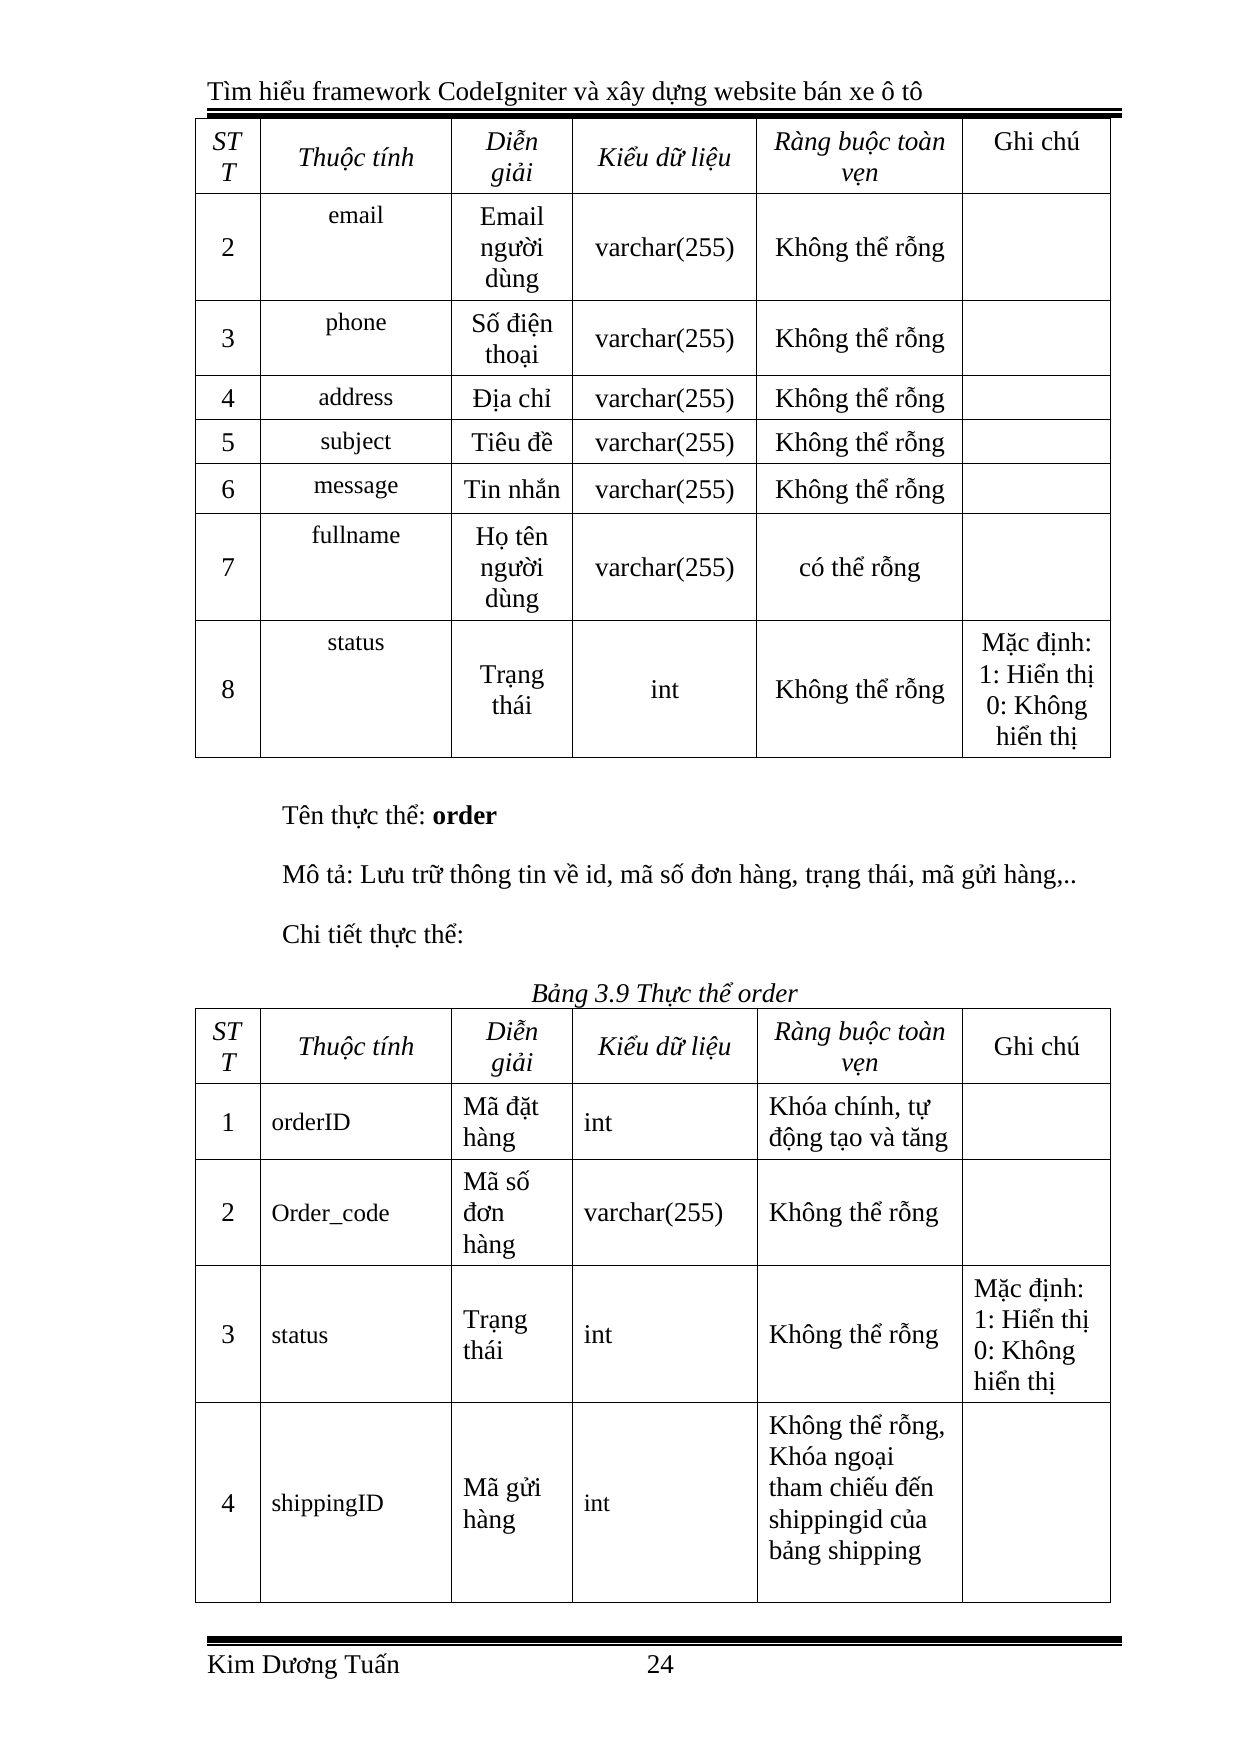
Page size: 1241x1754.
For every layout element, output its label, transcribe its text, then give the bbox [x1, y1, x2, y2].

table_cell Không thể rỗng [758, 1266, 962, 1402]
table_cell Tin nhắn [452, 464, 572, 513]
table_cell Mặc định: 1: Hiển thị 0: Không hiển thị [963, 621, 1110, 757]
table_cell varchar(255) [573, 514, 756, 619]
table_cell [963, 1160, 1110, 1265]
table_cell varchar(255) [573, 376, 756, 419]
table_header Ghi chú [963, 119, 1110, 193]
table_header Ghi chú [963, 1009, 1110, 1083]
table_cell 4 [196, 1403, 260, 1602]
table_cell address [261, 376, 451, 419]
table_cell Không thể rỗng [757, 621, 962, 757]
table_header STT [196, 119, 260, 193]
table_cell varchar(255) [573, 464, 756, 513]
table_cell Không thể rỗng [758, 1160, 962, 1265]
table_cell status [261, 1266, 451, 1402]
table_cell shippingID [261, 1403, 451, 1602]
table_cell [963, 301, 1110, 375]
table_cell [963, 514, 1110, 619]
table_cell subject [261, 420, 451, 463]
table_cell Địa chỉ [452, 376, 572, 419]
table_cell Không thể rỗng [757, 420, 962, 463]
table_cell int [573, 1403, 757, 1602]
table_cell phone [261, 301, 451, 375]
table_cell fullname [261, 514, 451, 619]
table_cell int [573, 1266, 757, 1402]
table_cell [963, 194, 1110, 300]
table_cell 7 [196, 514, 260, 619]
table_cell int [573, 1084, 757, 1158]
table_cell [963, 464, 1110, 513]
table_cell Họ tên người dùng [452, 514, 572, 619]
table_header Diễn giải [452, 119, 572, 193]
text Mô tả: Lưu trữ thông tin về id, mã số đơn hàng, trạng thái, mã gửi hàng,.. [207, 858, 1122, 890]
table_cell 6 [196, 464, 260, 513]
table_cell status [261, 621, 451, 757]
table_cell int [573, 621, 756, 757]
table_cell 4 [196, 376, 260, 419]
table_header Diễn giải [452, 1009, 572, 1083]
table_cell message [261, 464, 451, 513]
table_cell email [261, 194, 451, 300]
table_cell 2 [196, 1160, 260, 1265]
table_cell 1 [196, 1084, 260, 1158]
table_header Ràng buộc toàn vẹn [758, 1009, 962, 1083]
table_header Thuộc tính [261, 119, 451, 193]
table_cell [963, 420, 1110, 463]
table_cell Trạng thái [452, 621, 572, 757]
table_header Thuộc tính [261, 1009, 451, 1083]
table_cell Mã gửi hàng [452, 1403, 572, 1602]
table_cell Mặc định: 1: Hiển thị 0: Không hiển thị [963, 1266, 1110, 1402]
text Chi tiết thực thể: [207, 918, 1122, 949]
table_header Kiểu dữ liệu [573, 119, 756, 193]
table_cell varchar(255) [573, 420, 756, 463]
table_cell varchar(255) [573, 194, 756, 300]
table_cell Order_code [261, 1160, 451, 1265]
table_cell [963, 376, 1110, 419]
text Tên thực thể: order [207, 799, 1122, 831]
table_cell Không thể rỗng [757, 301, 962, 375]
table_cell Không thể rỗng [757, 464, 962, 513]
table_cell 8 [196, 621, 260, 757]
table_cell 3 [196, 301, 260, 375]
table_cell Email người dùng [452, 194, 572, 300]
table_cell Số điện thoại [452, 301, 572, 375]
table_cell Không thể rỗng, Khóa ngoại tham chiếu đến shippingid của bảng shipping [758, 1403, 962, 1602]
table_cell 5 [196, 420, 260, 463]
table_header STT [196, 1009, 260, 1083]
table_cell varchar(255) [573, 1160, 757, 1265]
table_cell Trạng thái [452, 1266, 572, 1402]
table_cell [963, 1403, 1110, 1602]
table_cell Không thể rỗng [757, 376, 962, 419]
table_cell [963, 1084, 1110, 1158]
table_cell varchar(255) [573, 301, 756, 375]
table_cell Không thể rỗng [757, 194, 962, 300]
table_cell Mã đặt hàng [452, 1084, 572, 1158]
table_cell 2 [196, 194, 260, 300]
table_cell Tiêu đề [452, 420, 572, 463]
table_header Kiểu dữ liệu [573, 1009, 757, 1083]
table_cell Khóa chính, tự động tạo và tăng [758, 1084, 962, 1158]
table_cell 3 [196, 1266, 260, 1402]
table_cell orderID [261, 1084, 451, 1158]
table_header Ràng buộc toàn vẹn [757, 119, 962, 193]
table_cell Mã số đơn hàng [452, 1160, 572, 1265]
table_cell có thể rỗng [757, 514, 962, 619]
